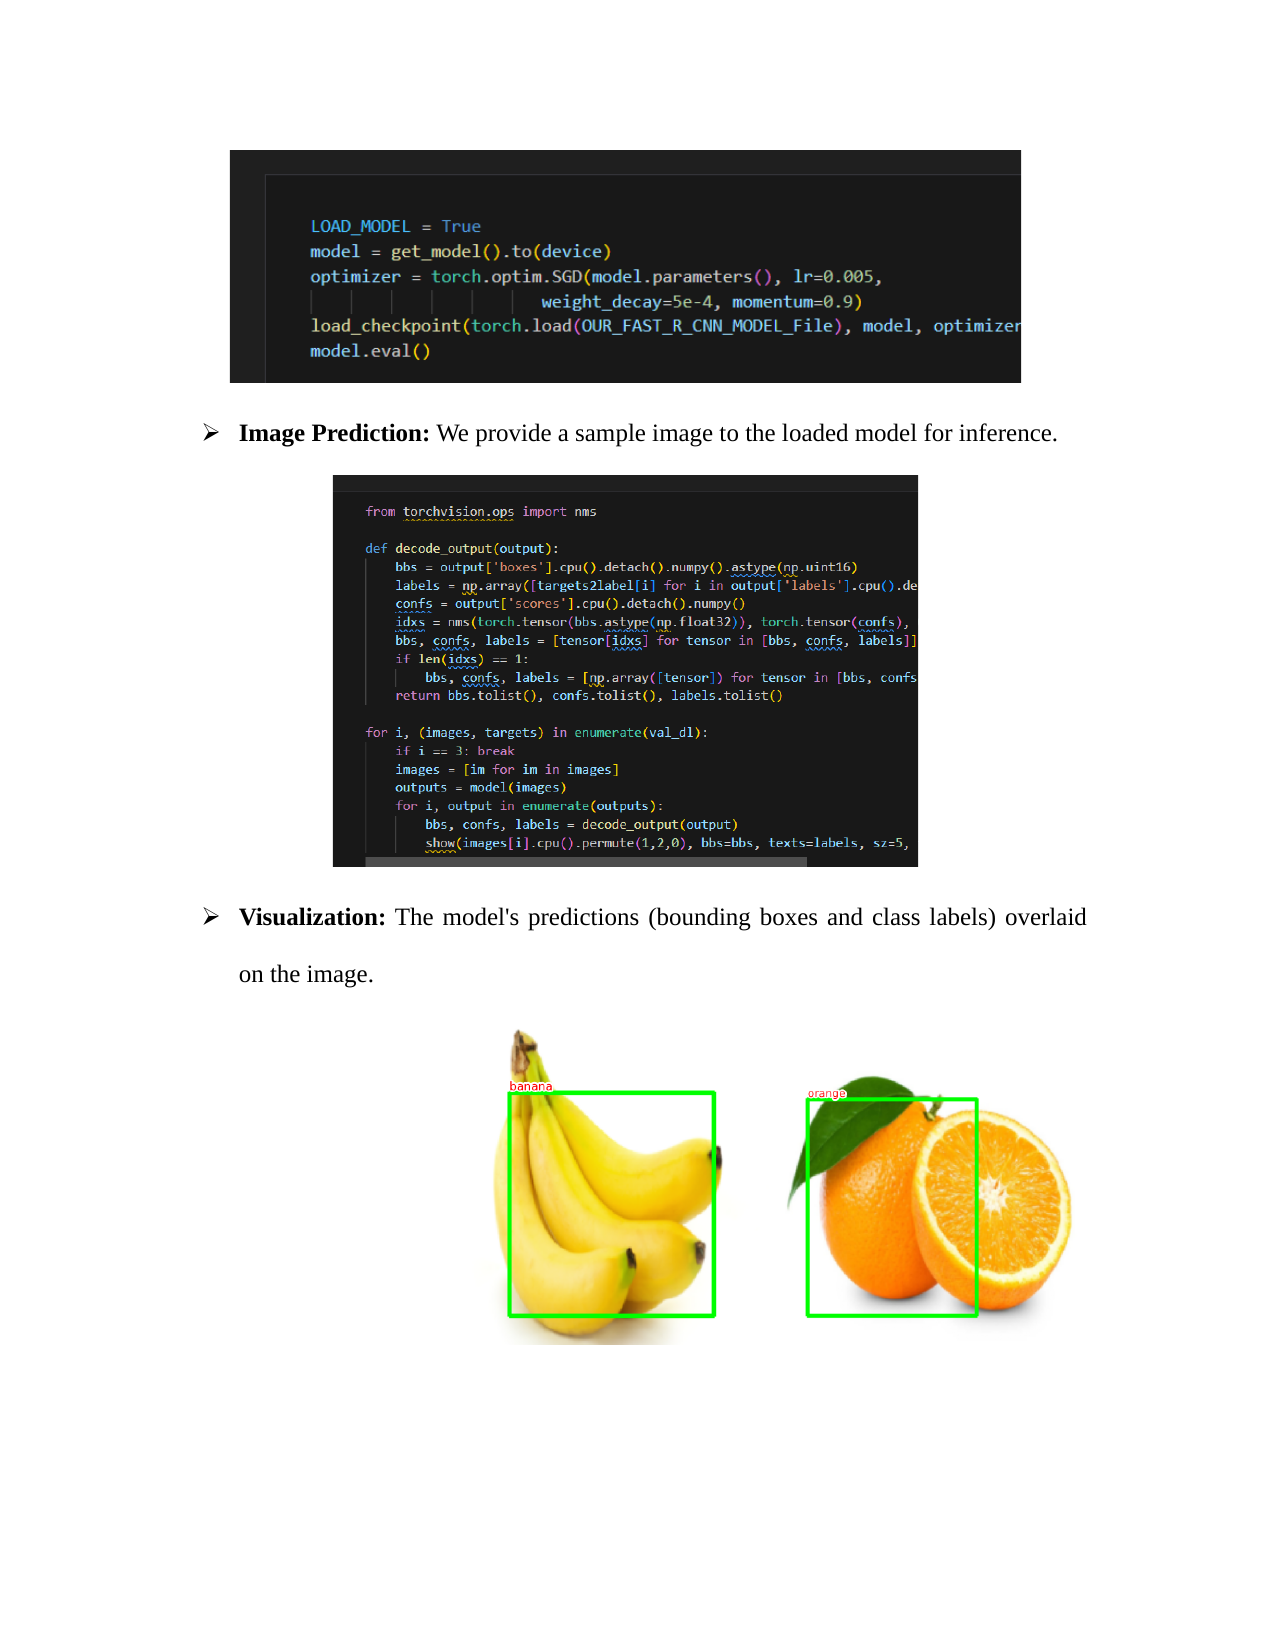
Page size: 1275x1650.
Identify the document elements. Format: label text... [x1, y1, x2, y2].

list Visualization: The model's predictions (bounding boxes and class labels) overlaid on the image. [201, 902, 1087, 988]
picture [332, 475, 919, 867]
picture [440, 1016, 1088, 1353]
picture [229, 150, 1022, 383]
list Image Prediction: We provide a sample image to the loaded model for inference. [201, 418, 1087, 446]
